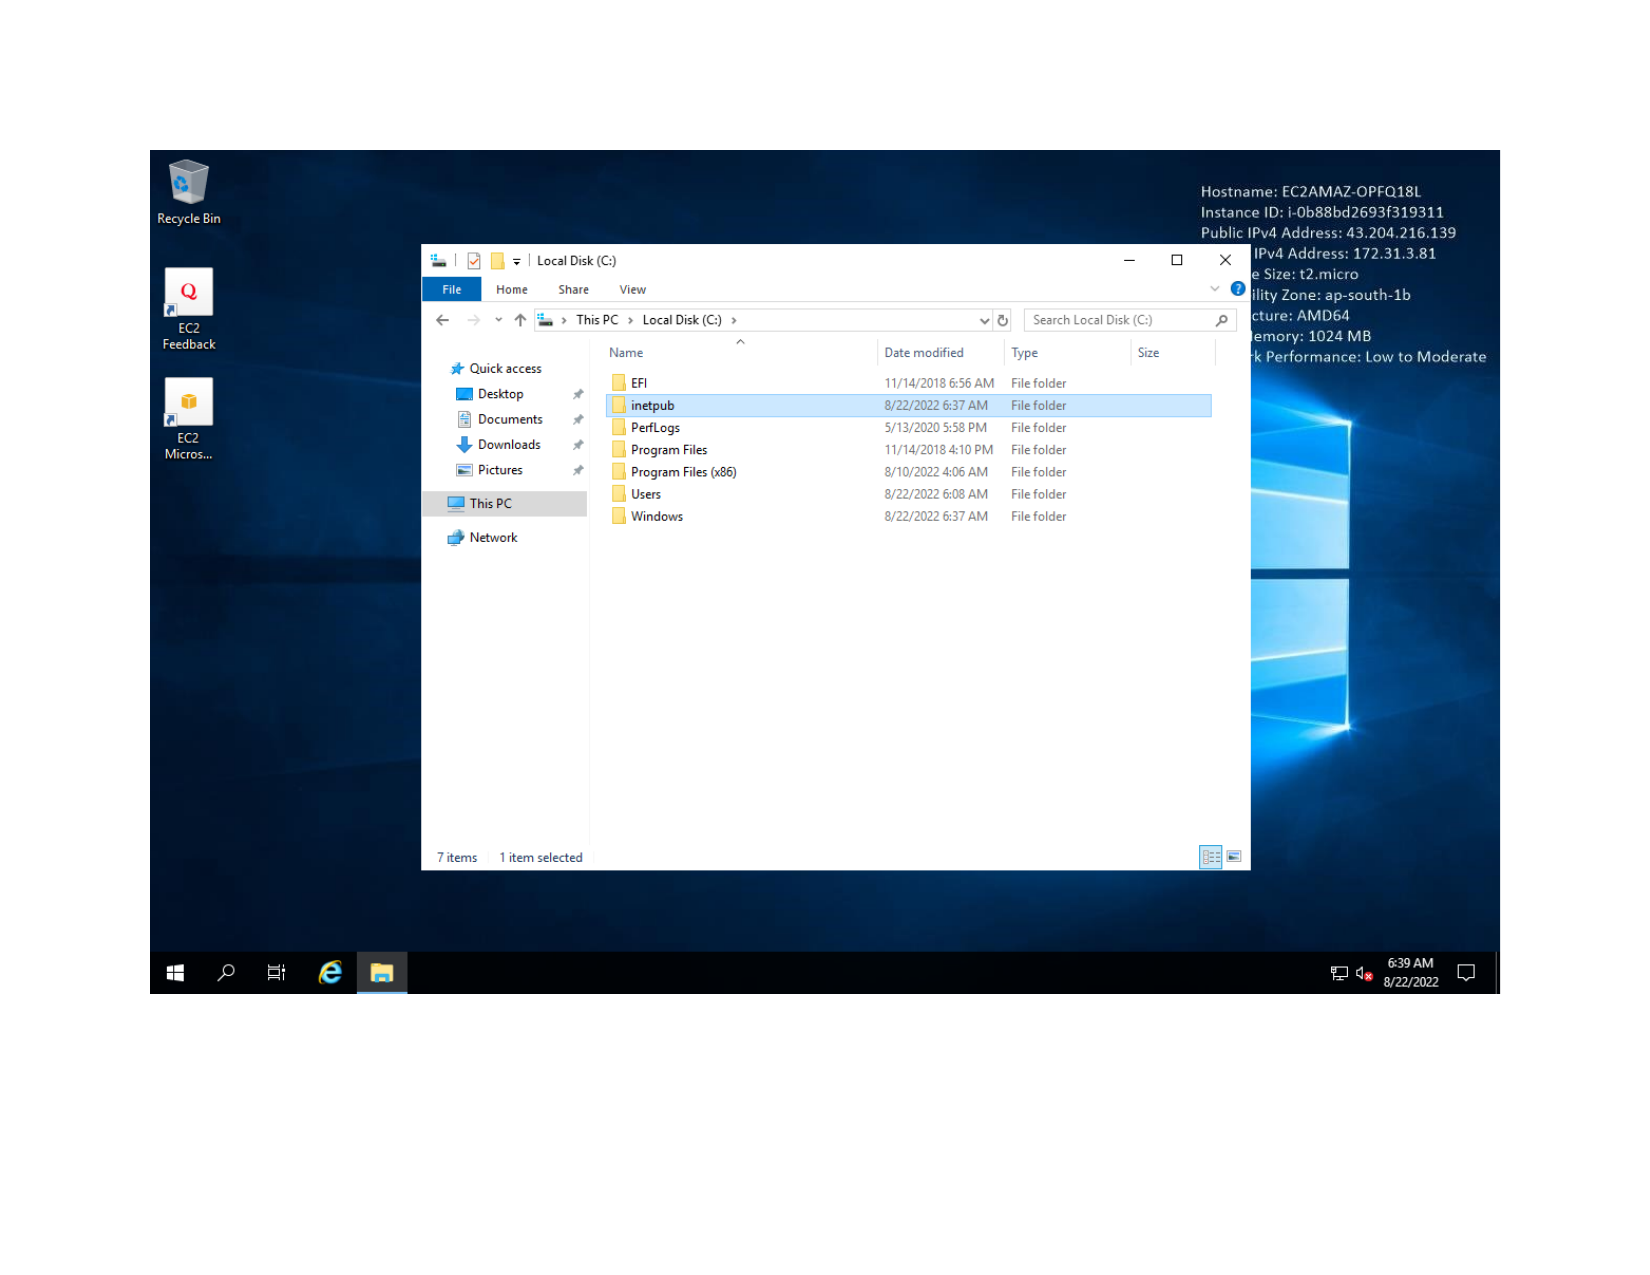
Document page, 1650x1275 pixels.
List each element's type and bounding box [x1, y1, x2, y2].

picture [150, 150, 1500, 994]
